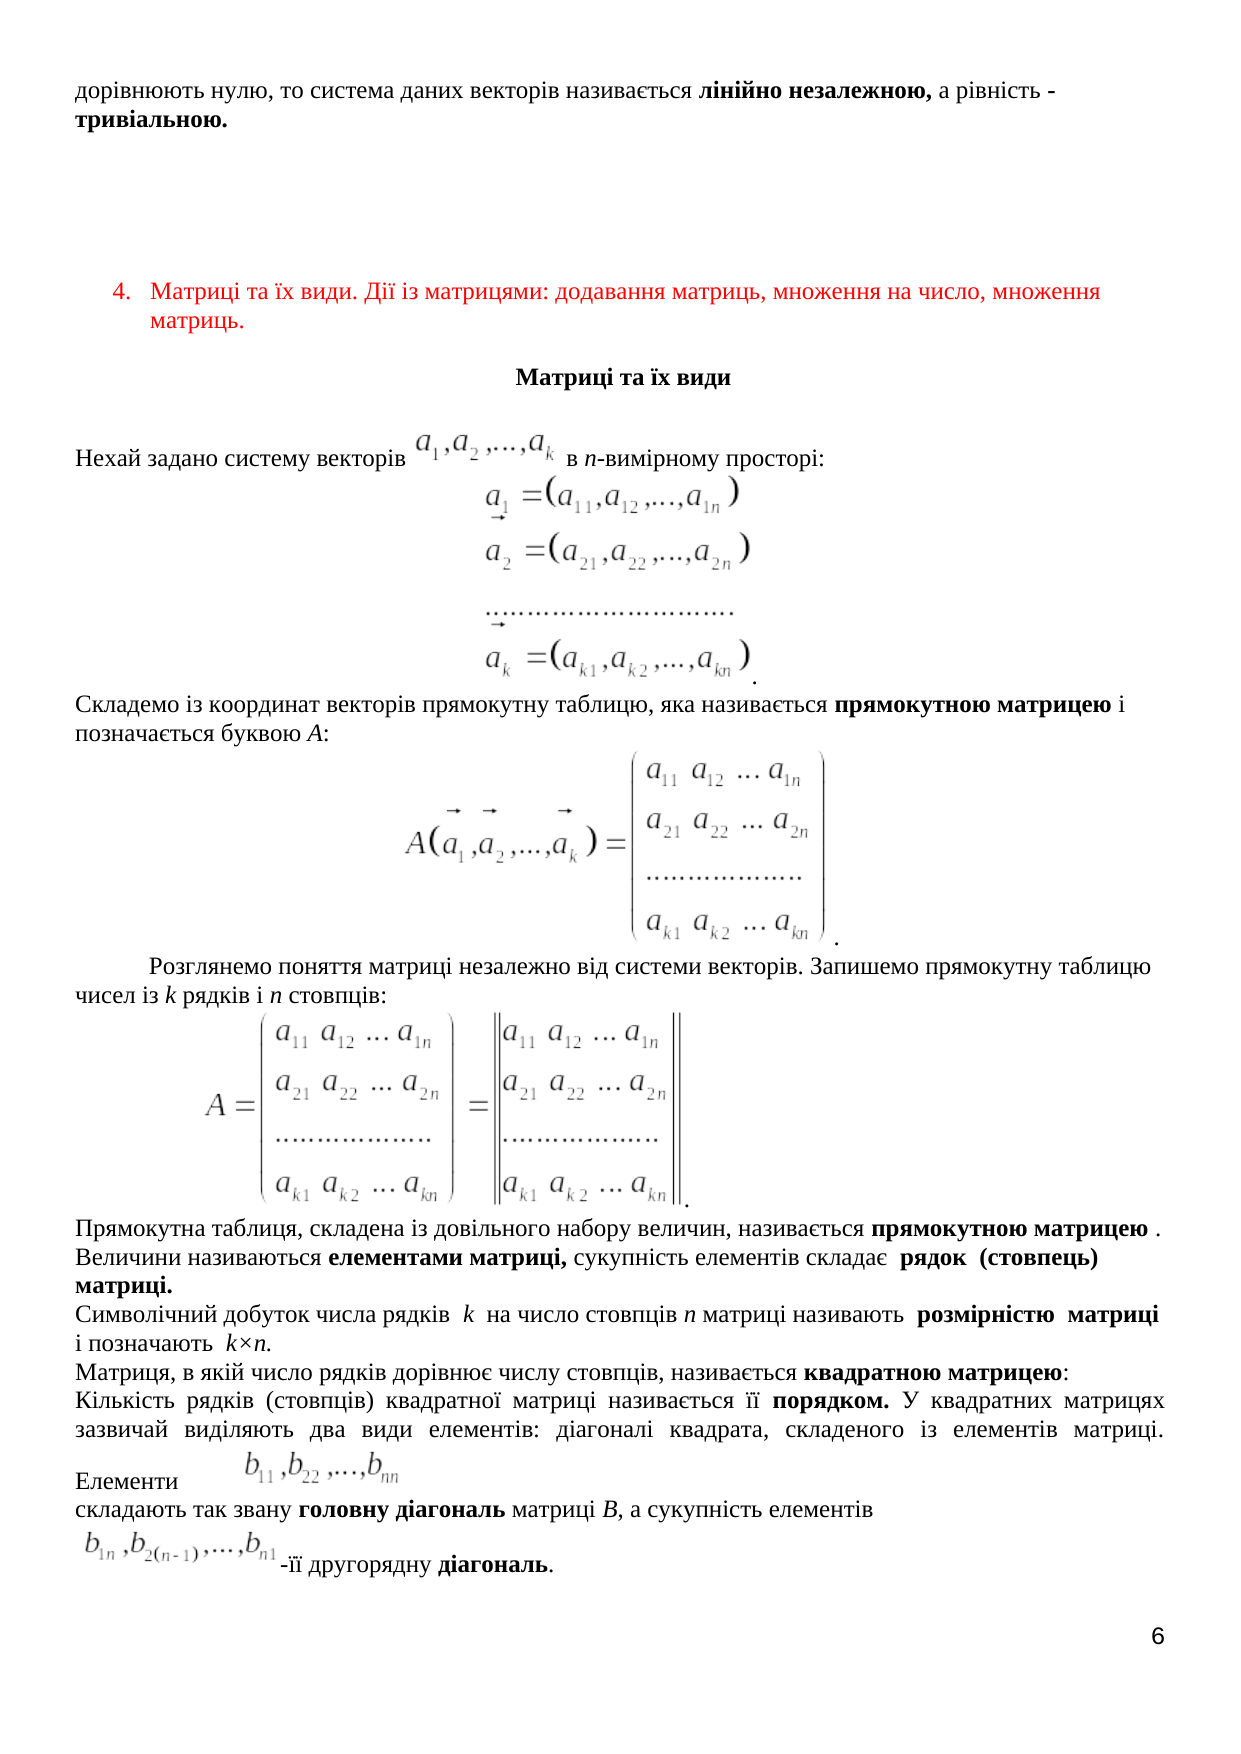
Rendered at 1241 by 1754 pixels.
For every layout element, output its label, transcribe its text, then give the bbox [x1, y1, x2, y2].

text Символічний добуток числа рядків k на число стовпців n матриці називають розмірністю матриці і позначають k×n. [75, 1299, 1165, 1357]
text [75, 75, 1165, 132]
text Матриці та їх види [75, 362, 1165, 391]
text Розглянемо поняття матриці незалежно від системи векторів. Запишемо прямокутну таблицю чисел із k рядків і n стовпців: [75, 951, 1165, 1009]
text Матриця, в якій число рядків дорівнює числу стовпців, називається квадратною матрицею: [75, 1357, 1165, 1385]
text Кількість рядків (стовпців) квадратної матриці називається її порядком. У квадратних матрицях зазвичай виділяють два види елементів: діагоналі квадрата, складеного із елементів матриці. Елементи [75, 1385, 1165, 1494]
text . [75, 747, 1165, 951]
text . [75, 1009, 1165, 1213]
text Складемо із координат векторів прямокутну таблицю, яка називається прямокутною матрицею і позначається буквою А: [75, 689, 1165, 747]
text . [75, 472, 1165, 689]
list Матриці та їх види. Дії із матрицями: додавання матриць, множення на число, множення матриць. [112, 276, 1165, 334]
text складають так звану головну діагональ матриці В, а сукупність елементів [75, 1494, 1165, 1523]
text Нехай задано систему векторів в n-вимірному просторі: [75, 420, 1165, 472]
text -її другорядну діагональ. [75, 1523, 1165, 1577]
text Прямокутна таблиця, складена із довільного набору величин, називається прямокутною матрицею . Величини називаються елементами матриці, сукупність елементів складає рядок (стовпець) матриці. [75, 1213, 1165, 1299]
